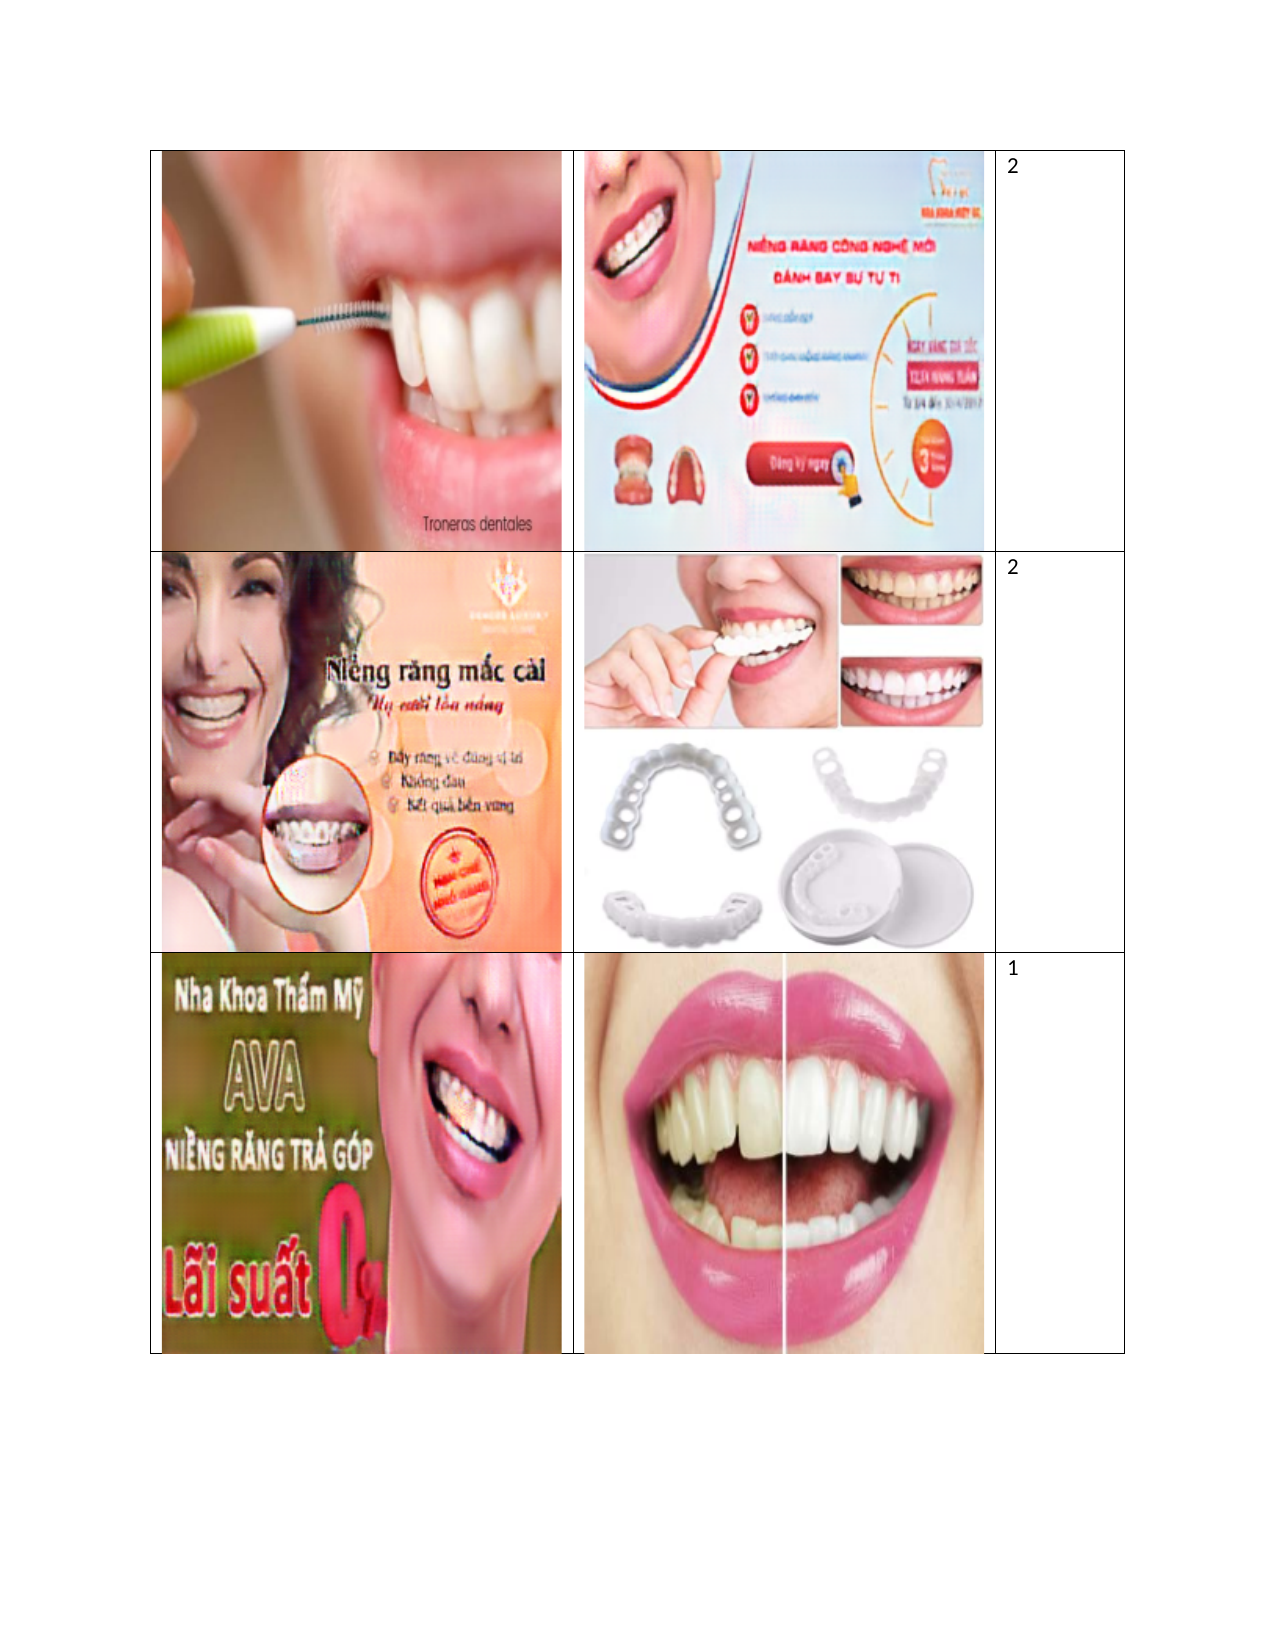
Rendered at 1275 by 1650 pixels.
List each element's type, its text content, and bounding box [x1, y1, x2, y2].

table_cell [151, 151, 161, 551]
picture [161, 953, 562, 1354]
table_cell 1 [996, 953, 1124, 1353]
table_cell 2 [996, 552, 1124, 952]
table_cell [562, 151, 573, 551]
table_cell [562, 552, 573, 952]
table_cell [574, 552, 584, 952]
table_cell 2 [996, 151, 1124, 551]
picture [161, 552, 562, 952]
picture [584, 953, 985, 1354]
table_cell [574, 151, 584, 551]
picture [584, 151, 985, 551]
table_cell [151, 552, 161, 952]
table_cell [985, 953, 995, 1353]
picture [584, 552, 985, 952]
table_cell [985, 552, 995, 952]
table_cell [574, 953, 584, 1353]
table_cell [985, 151, 995, 551]
picture [161, 151, 562, 551]
table_cell [562, 953, 573, 1353]
table_cell [151, 953, 161, 1353]
